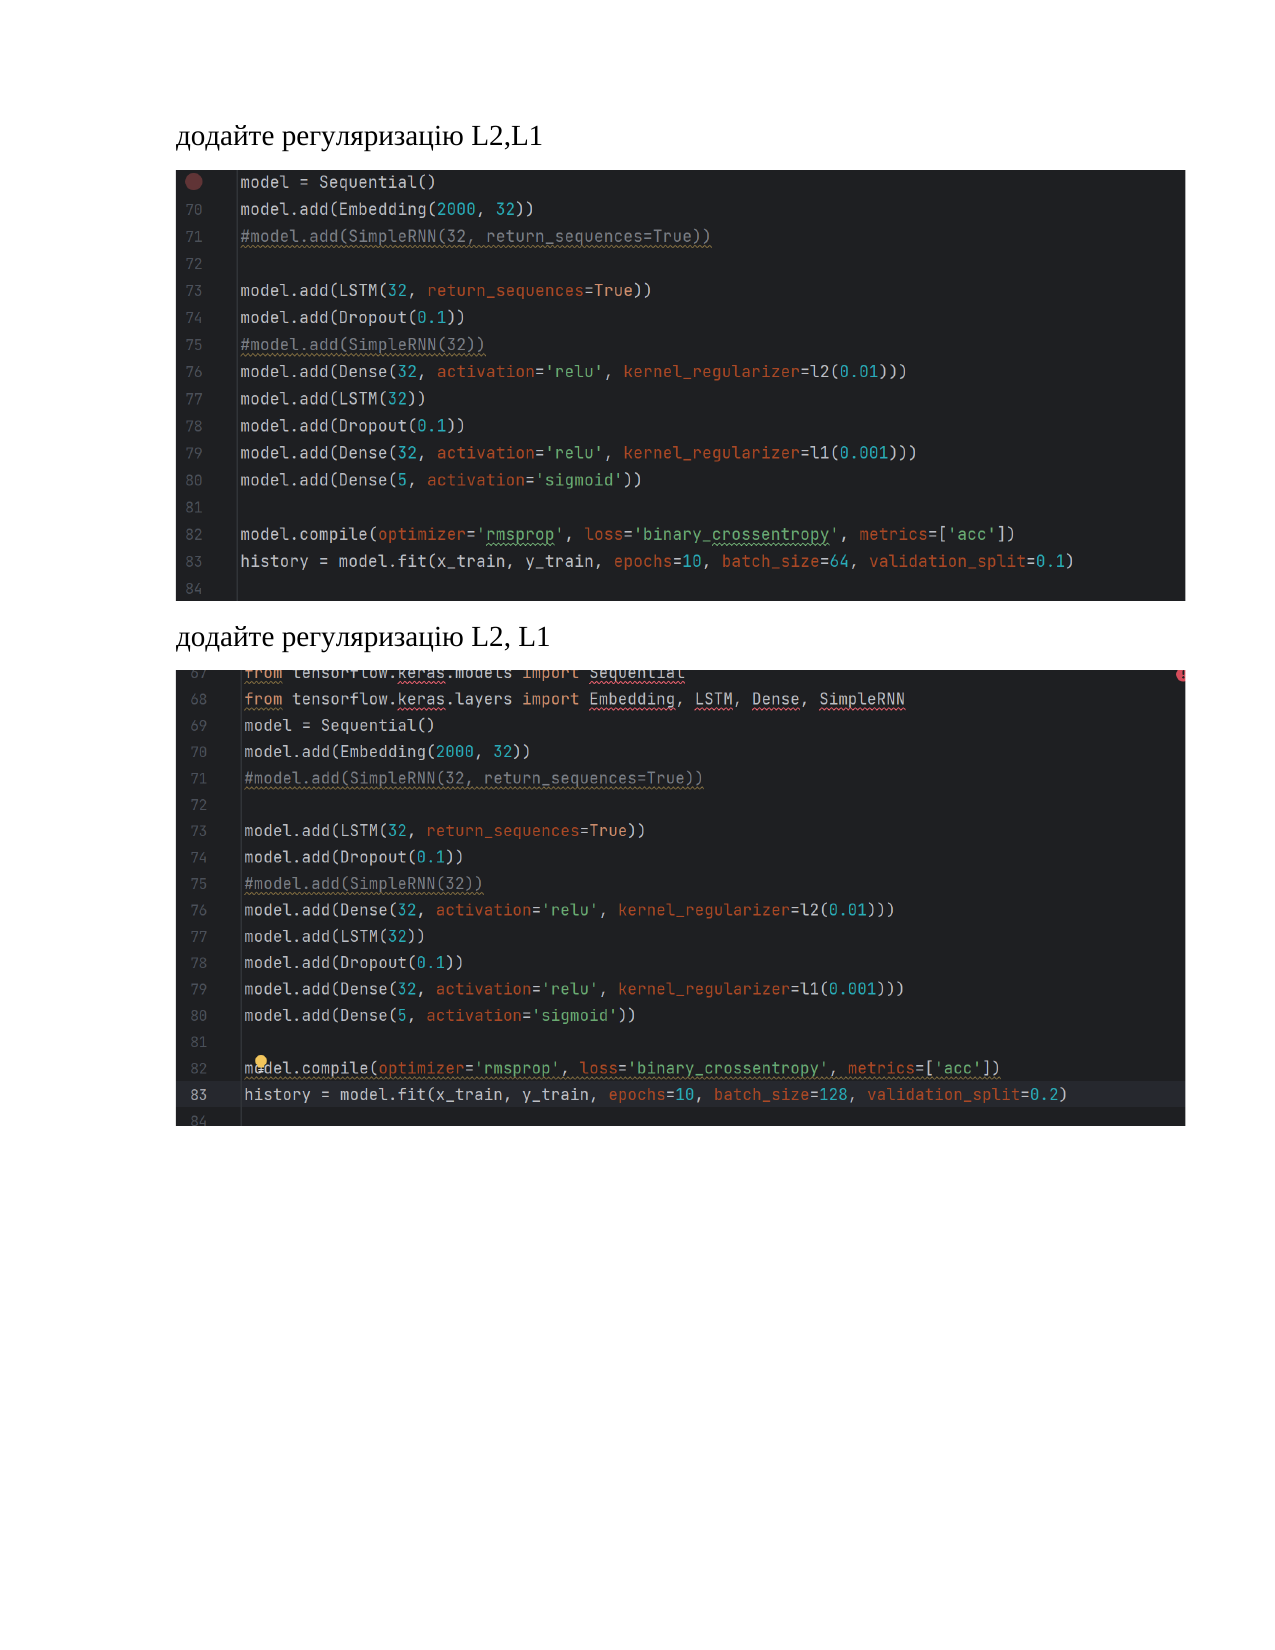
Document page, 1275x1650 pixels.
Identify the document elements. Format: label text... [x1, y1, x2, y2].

text додайте регуляризацію L2,L1 [176, 118, 1187, 152]
text додайте регуляризацію L2, L1 [176, 619, 1187, 652]
picture [175, 670, 1186, 1126]
picture [175, 170, 1186, 601]
